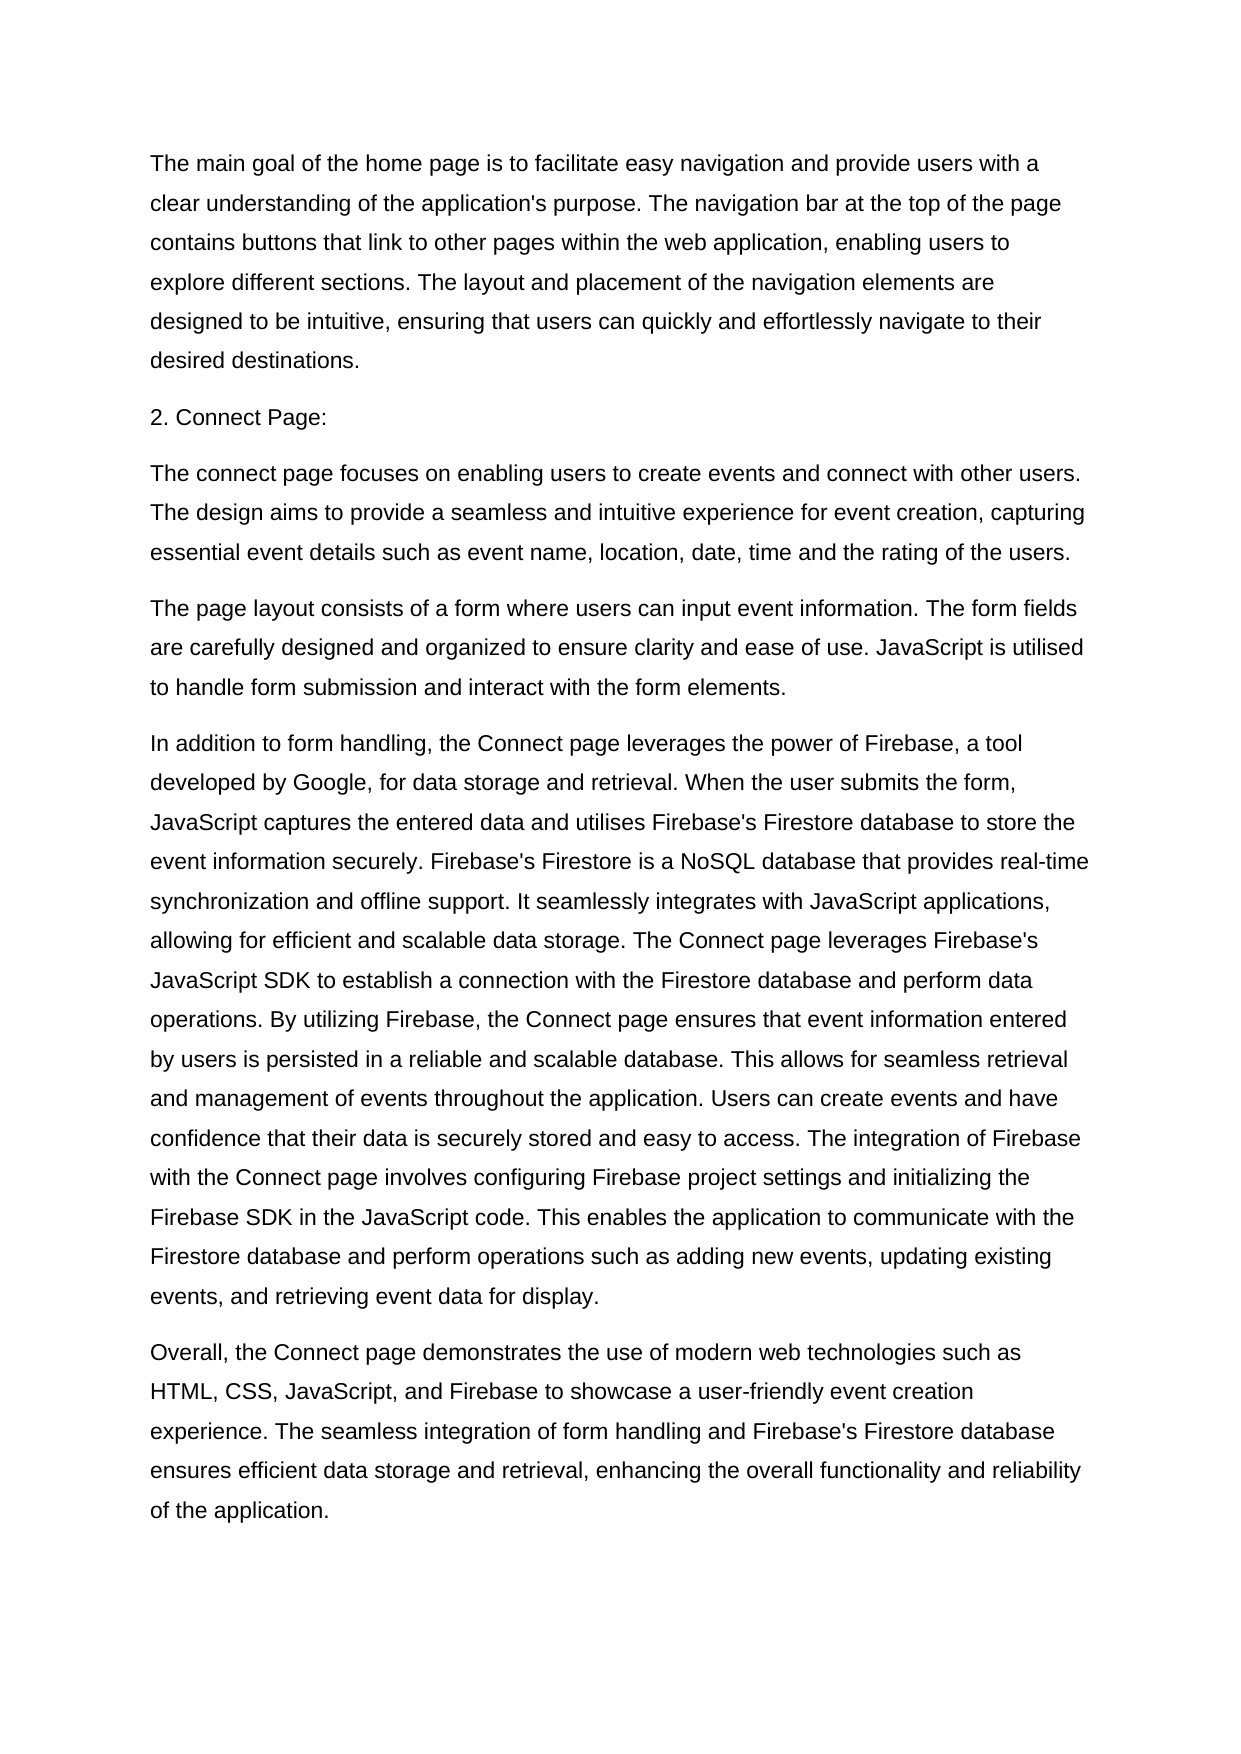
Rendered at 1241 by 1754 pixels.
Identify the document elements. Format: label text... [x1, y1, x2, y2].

text The connect page focuses on enabling users to create events and connect with other users. The design aims to provide a seamless and intuitive experience for event creation, capturing essential event details such as event name, location, date, time and the rating of the users. [150, 460, 1090, 565]
text 2. Connect Page: [150, 403, 1090, 430]
text The page layout consists of a form where users can input event information. The form fields are carefully designed and organized to ensure clarity and ease of use. JavaScript is utilised to handle form submission and interact with the form elements. [150, 595, 1090, 700]
text Overall, the Connect page demonstrates the use of modern web technologies such as HTML, CSS, JavaScript, and Firebase to showcase a user-friendly event creation experience. The seamless integration of form handling and Firebase's Firestore database ensures efficient data storage and retrieval, enhancing the overall functionality and reliability of the application. [150, 1339, 1090, 1523]
text The main goal of the home page is to facilitate easy navigation and provide users with a clear understanding of the application's purpose. The navigation bar at the top of the page contains buttons that link to other pages within the web application, enabling users to explore different sections. The layout and placement of the navigation elements are designed to be intuitive, ensuring that users can quickly and effortlessly navigate to their desired destinations. [150, 150, 1090, 374]
text In addition to form handling, the Connect page leverages the power of Firebase, a tool developed by Google, for data storage and retrieval. When the user submits the form, JavaScript captures the entered data and utilises Firebase's Firestore database to store the event information securely. Firebase's Firestore is a NoSQL database that provides real-time synchronization and offline support. It seamlessly integrates with JavaScript applications, allowing for efficient and scalable data storage. The Connect page leverages Firebase's JavaScript SDK to establish a connection with the Firestore database and perform data operations. By utilizing Firebase, the Connect page ensures that event information entered by users is persisted in a reliable and scalable database. This allows for seamless retrieval and management of events throughout the application. Users can create events and have confidence that their data is securely stored and easy to access. The integration of Firebase with the Connect page involves configuring Firebase project settings and initializing the Firebase SDK in the JavaScript code. This enables the application to communicate with the Firestore database and perform operations such as adding new events, updating existing events, and retrieving event data for display. [150, 730, 1090, 1309]
